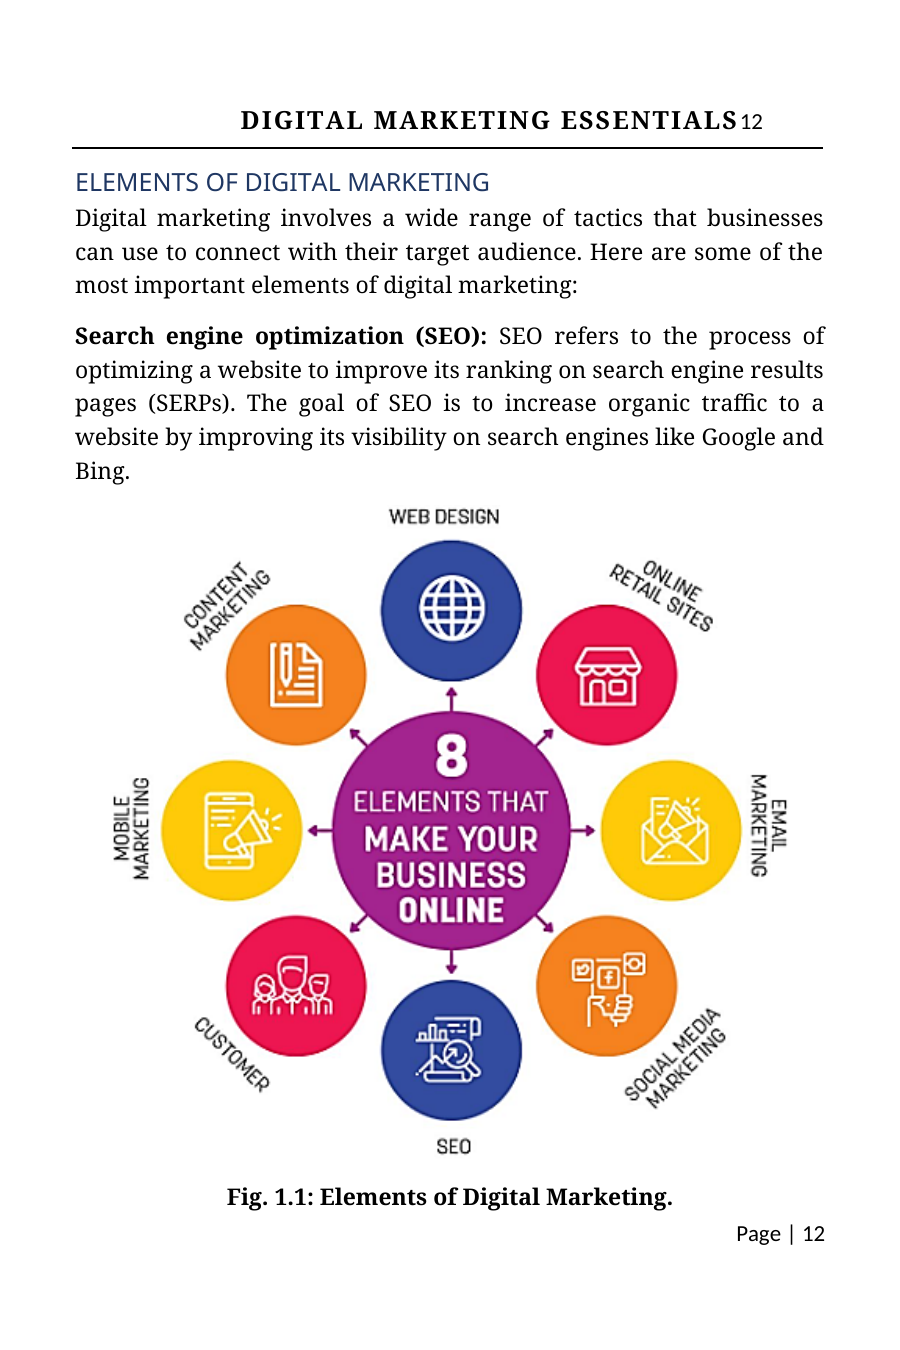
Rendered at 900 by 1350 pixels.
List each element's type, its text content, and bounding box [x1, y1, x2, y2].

text Search engine optimization (SEO): SEO refers to the process of optimizing a website to improve its ranking on search engine results pages (SERPs). The goal of SEO is to increase organic traffic to a website by improving its visibility on search engines like Google and Bing. [75, 320, 825, 486]
text Fig. 1.1: Elements of Digital Marketing. [75, 1180, 825, 1212]
picture [100, 505, 799, 1160]
text Digital marketing involves a wide range of tactics that businesses can use to connect with their target audience. Here are some of the most important elements of digital marketing: [75, 202, 825, 301]
subtitle ELEMENTS OF DIGITAL MARKETING [75, 165, 825, 199]
